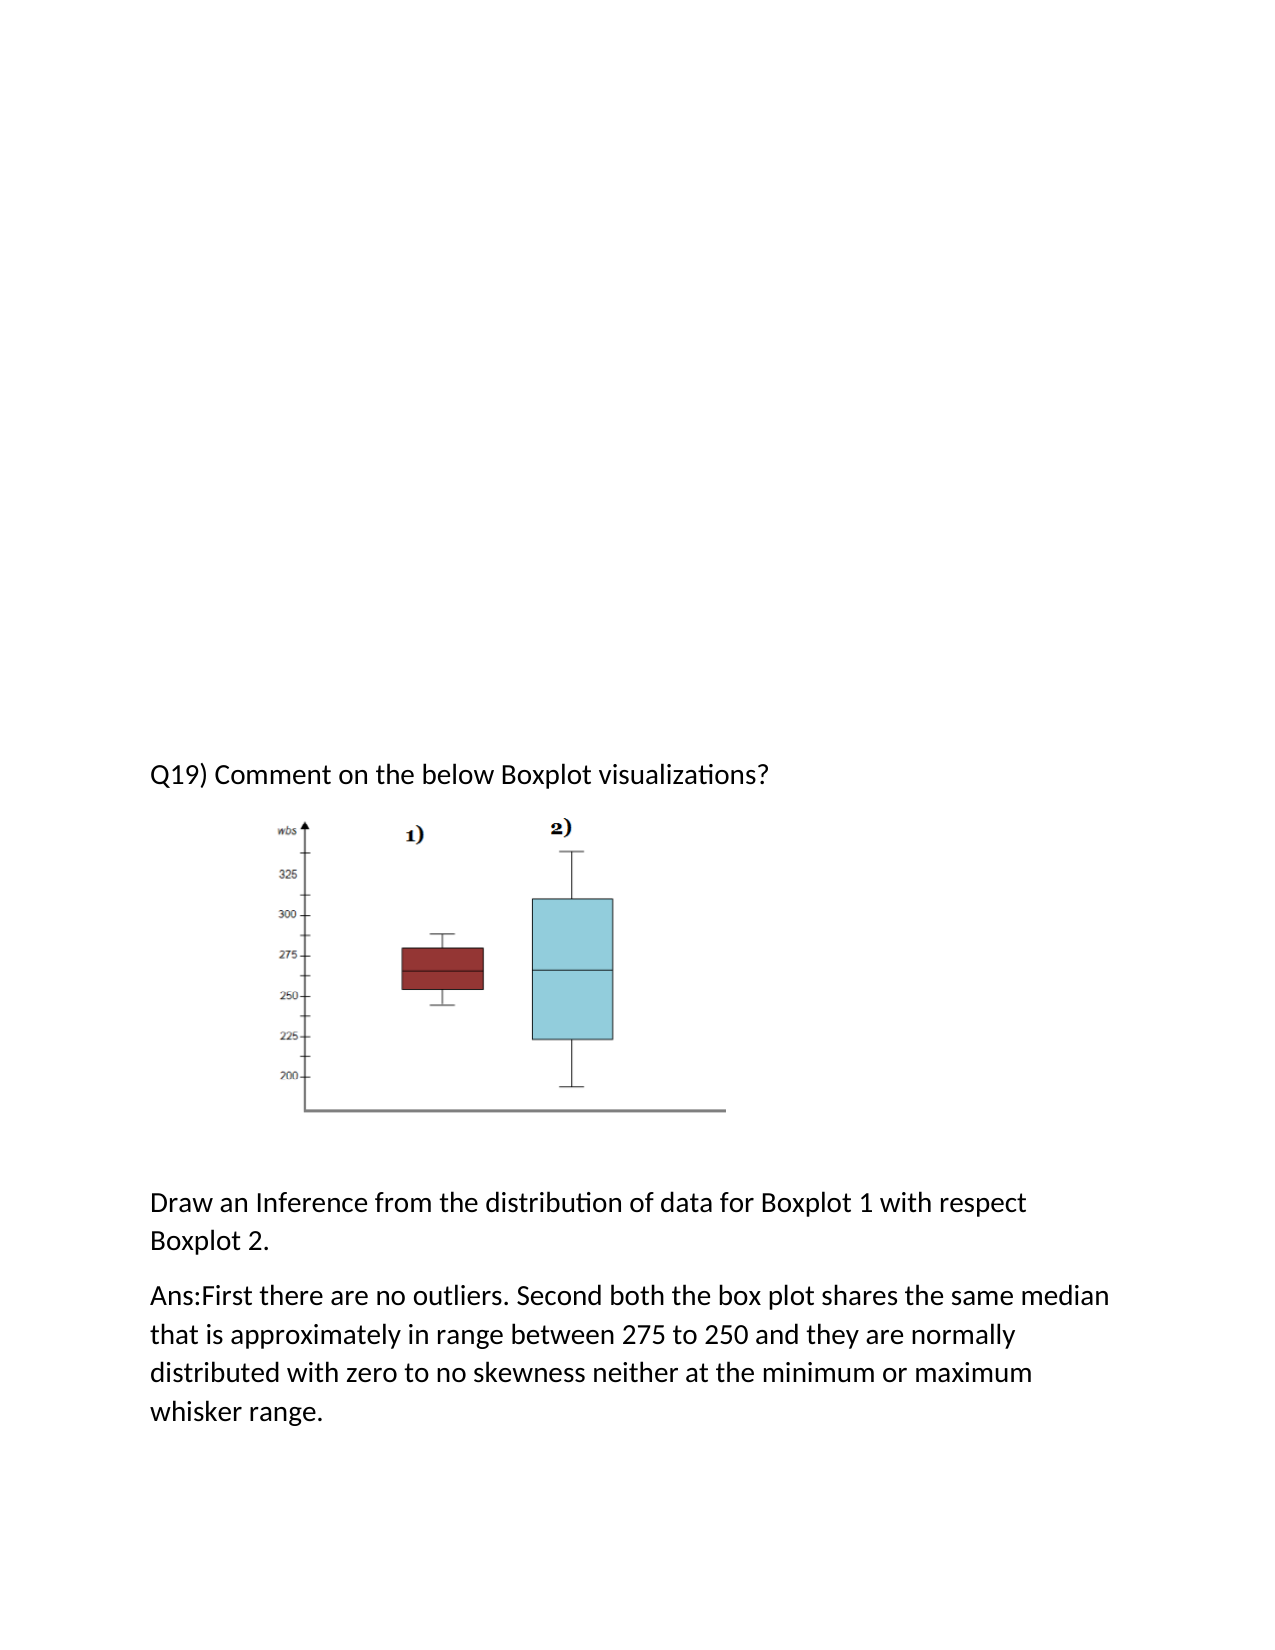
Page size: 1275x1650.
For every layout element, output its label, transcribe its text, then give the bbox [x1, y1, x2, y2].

picture [150, 811, 729, 1165]
text Q19) Comment on the below Boxplot visualizations? [150, 756, 1125, 792]
text Ans:First there are no outliers. Second both the box plot shares the same median that is approximately in range between 275 to 250 and they are normally distributed with zero to no skewness neither at the minimum or maximum whisker range. [150, 1277, 1125, 1428]
text Draw an Inference from the distribution of data for Boxplot 1 with respect Boxplot 2. [150, 1184, 1125, 1258]
